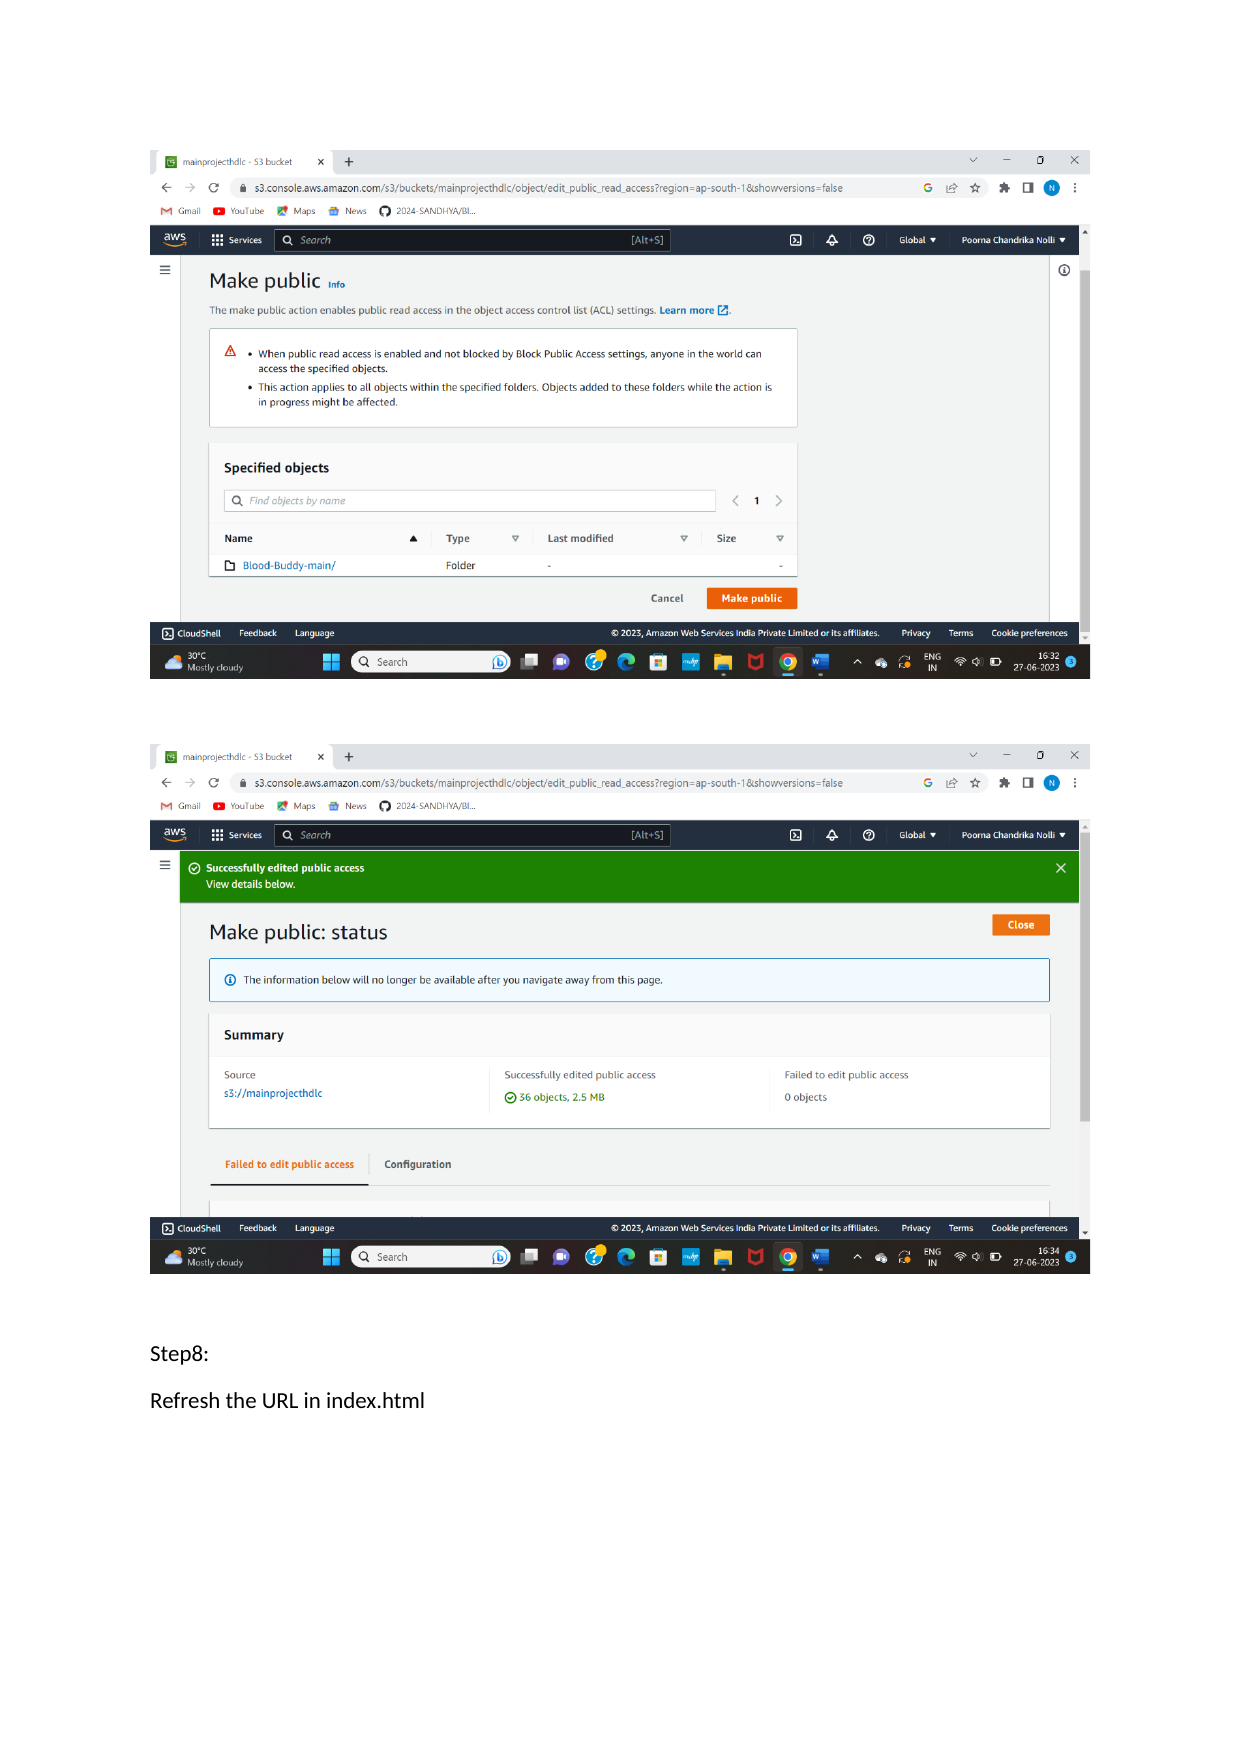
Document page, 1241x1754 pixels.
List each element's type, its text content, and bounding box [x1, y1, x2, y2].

text Step8: [150, 1339, 1090, 1367]
picture [150, 150, 1091, 679]
picture [150, 744, 1091, 1274]
text Refresh the URL in index.html [150, 1386, 1090, 1414]
